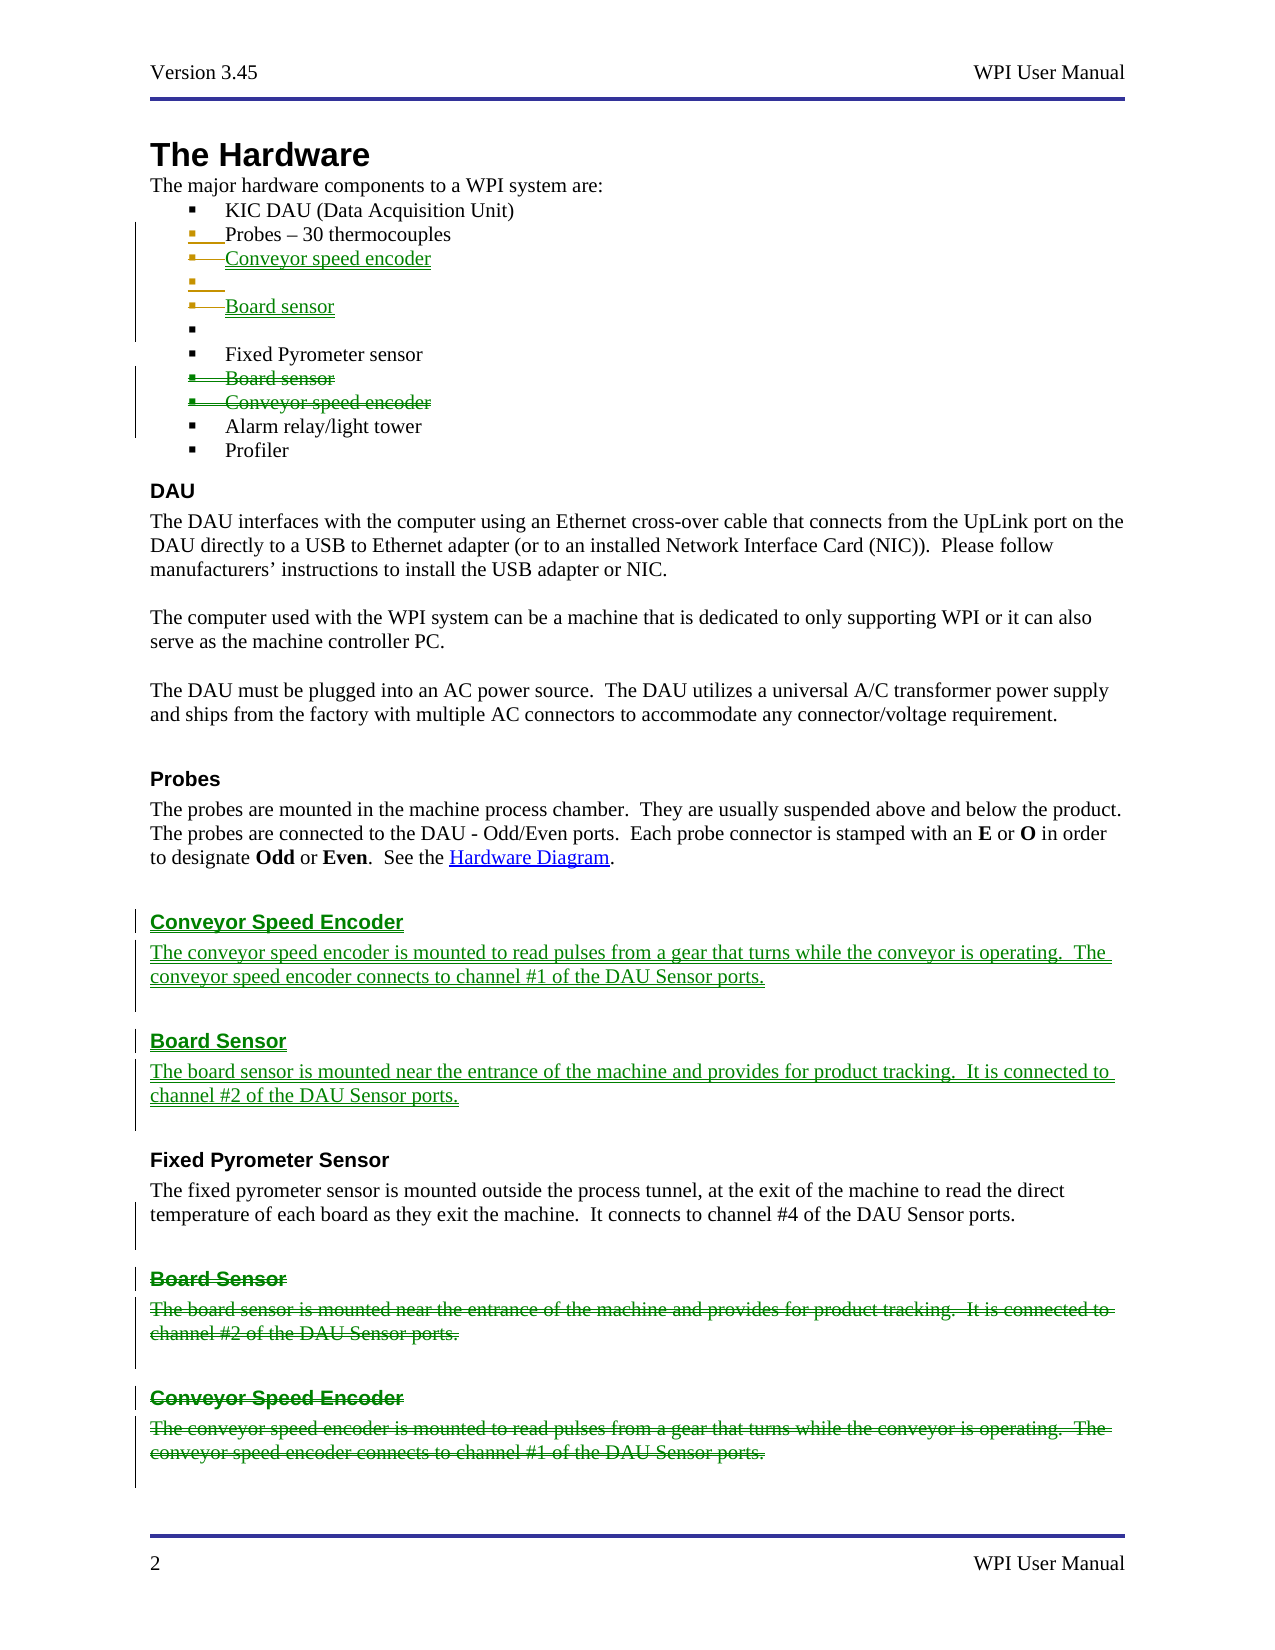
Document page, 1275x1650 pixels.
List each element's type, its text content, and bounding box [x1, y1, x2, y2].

list The DAU must be plugged into an AC power source. The DAU utilizes a universal A/C transformer power supply and ships from the factory with multiple AC connectors to accommodate any connector/voltage requirement. [150, 677, 1125, 726]
list Profiler [187, 438, 1125, 462]
subtitle The Hardware [150, 135, 1125, 173]
list The DAU interfaces with the computer using an Ethernet cross-over cable that connects from the UpLink port on the DAU directly to a USB to Ethernet adapter (or to an installed Network Interface Card (NIC)). Please follow manufacturers’ instructions to install the USB adapter or NIC. [150, 509, 1125, 581]
list The computer used with the WPI system can be a machine that is dedicated to only supporting WPI or it can also serve as the machine controller PC. [150, 605, 1125, 653]
list The fixed pyrometer sensor is mounted outside the process tunnel, at the exit of the machine to read the direct temperature of each board as they exit the machine. It connects to channel #4 of the DAU Sensor ports. [150, 1178, 1125, 1226]
list KIC DAU (Data Acquisition Unit) [187, 197, 1125, 222]
list Alarm relay/light tower [187, 414, 1125, 438]
list Probes – 30 thermocouples [187, 222, 1125, 246]
list The probes are mounted in the machine process chamber. They are usually suspended above and below the product. The probes are connected to the DAU - Odd/Even ports. Each probe connector is stamped with an E or O in order to designate Odd or Even. See the Hardware Diagram. [150, 797, 1125, 869]
subtitle DAU [150, 479, 1125, 503]
subtitle Probes [150, 766, 1125, 790]
text The major hardware components to a WPI system are: [150, 173, 1125, 197]
subtitle Fixed Pyrometer Sensor [150, 1148, 1125, 1172]
list Fixed Pyrometer sensor [187, 342, 1125, 366]
